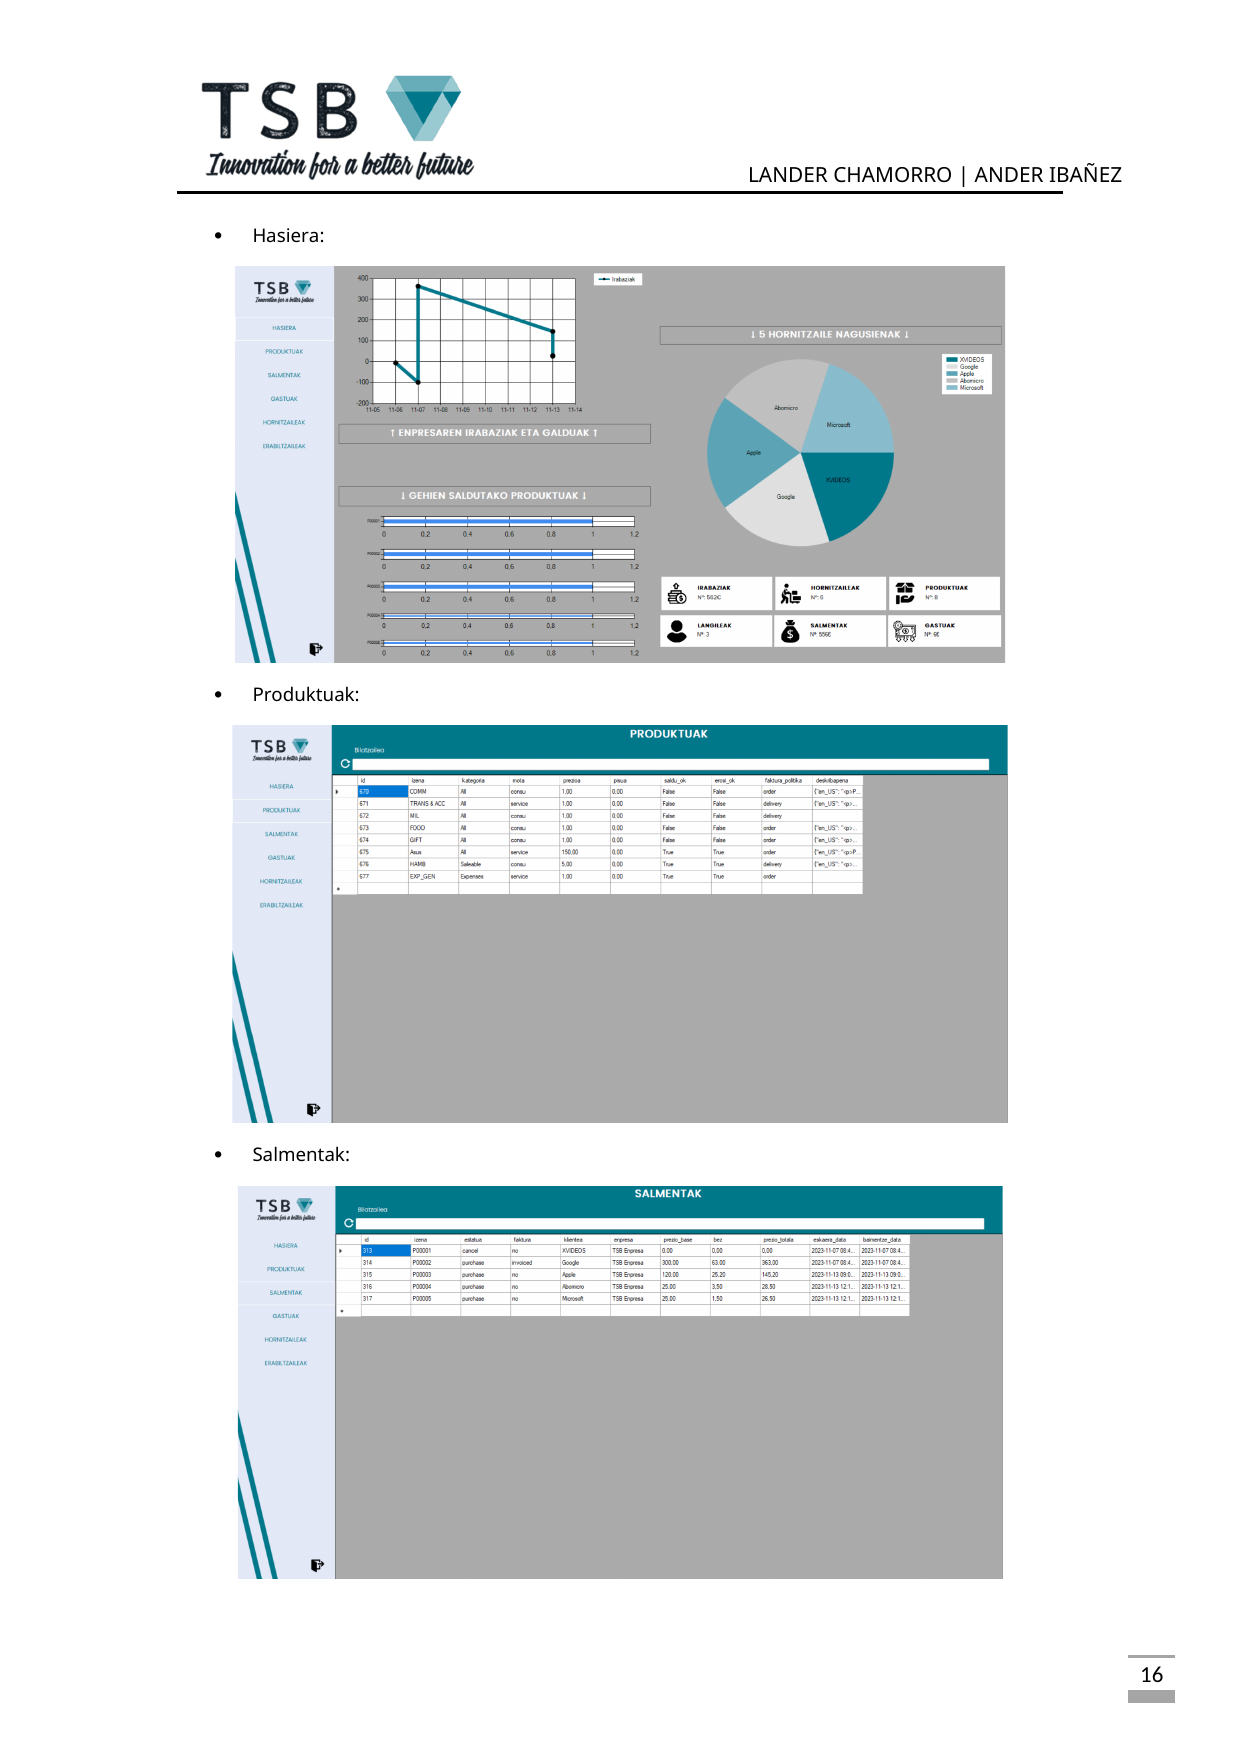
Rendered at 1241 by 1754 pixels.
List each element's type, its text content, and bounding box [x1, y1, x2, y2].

picture [177, 73, 501, 183]
list Salmentak: [215, 1142, 1063, 1167]
picture [235, 266, 1005, 663]
list Produktuak: [215, 681, 1063, 707]
picture [237, 1186, 1003, 1579]
list Hasiera: [215, 222, 1063, 247]
picture [232, 725, 1008, 1123]
